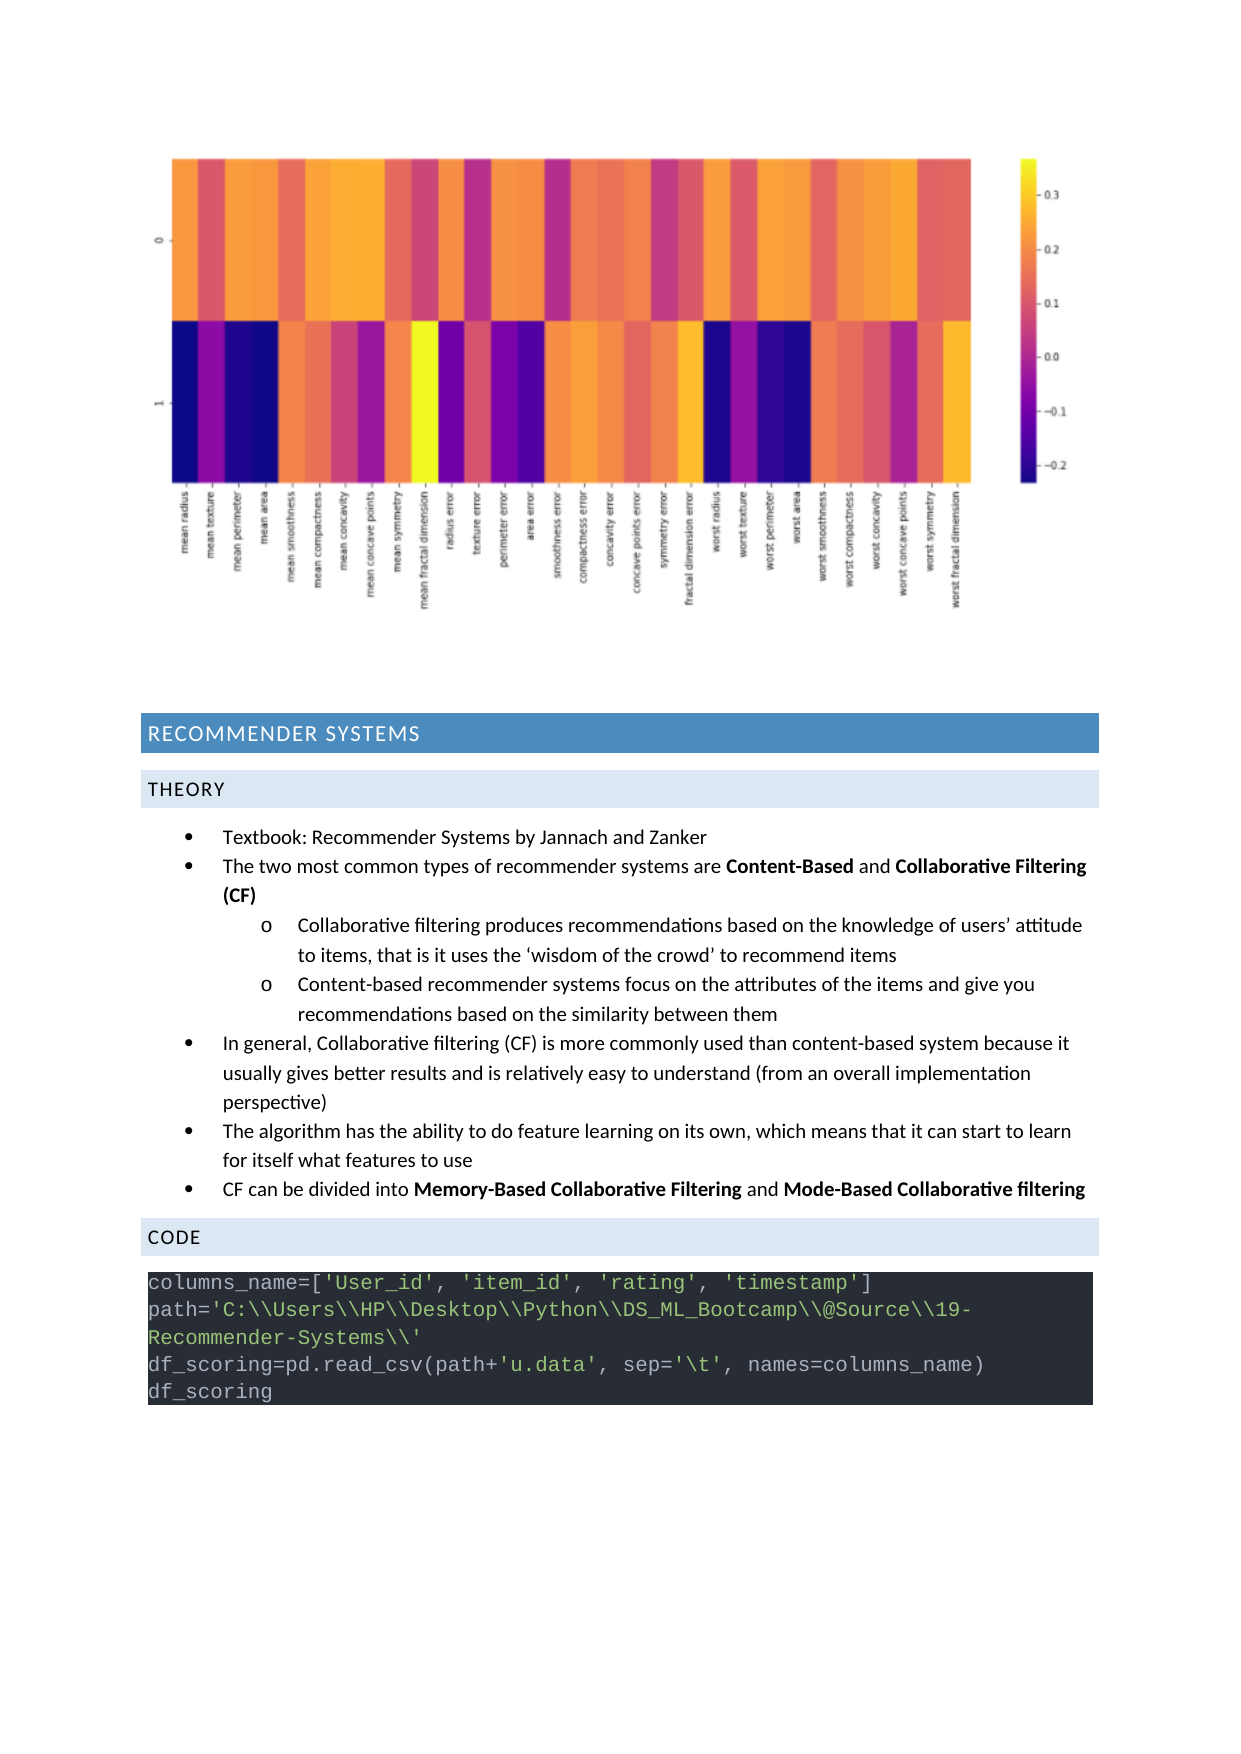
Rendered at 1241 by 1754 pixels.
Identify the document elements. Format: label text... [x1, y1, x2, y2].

picture [147, 147, 1093, 614]
subtitle Code [148, 1224, 1093, 1250]
list The two most common types of recommender systems are Content-Based and Collaborative Filtering (CF) [185, 853, 1093, 908]
subtitle Recommender systems [148, 719, 1093, 747]
list The algorithm has the ability to do feature learning on its own, which means that it can start to learn for itself what features to use [185, 1118, 1093, 1173]
list Textbook: Recommender Systems by Jannach and Zanker [185, 824, 1093, 850]
list Content-based recommender systems focus on the attributes of the items and give you recommendations based on the similarity between them [260, 971, 1093, 1027]
subtitle Theory [148, 776, 1093, 802]
list CF can be divided into Memory-Based Collaborative Filtering and Mode-Based Collaborative filtering [185, 1176, 1093, 1202]
list In general, Collaborative filtering (CF) is more commonly used than content-based system because it usually gives better results and is relatively easy to understand (from an overall implementation perspective) [185, 1031, 1093, 1114]
text columns_name=['User_id', 'item_id', 'rating', 'timestamp'] path='C:\\Users\\HP\\Desktop\\Python\\DS_ML_Bootcamp\\@Source\\19-Recommender-Systems\\' df_scoring=pd.read_csv(path+'u.data', sep='\t', names=columns_name) df_scoring [148, 1272, 1093, 1405]
list Collaborative filtering produces recommendations based on the knowledge of users’ attitude to items, that is it uses the ‘wisdom of the crowd’ to recommend items [260, 912, 1093, 967]
